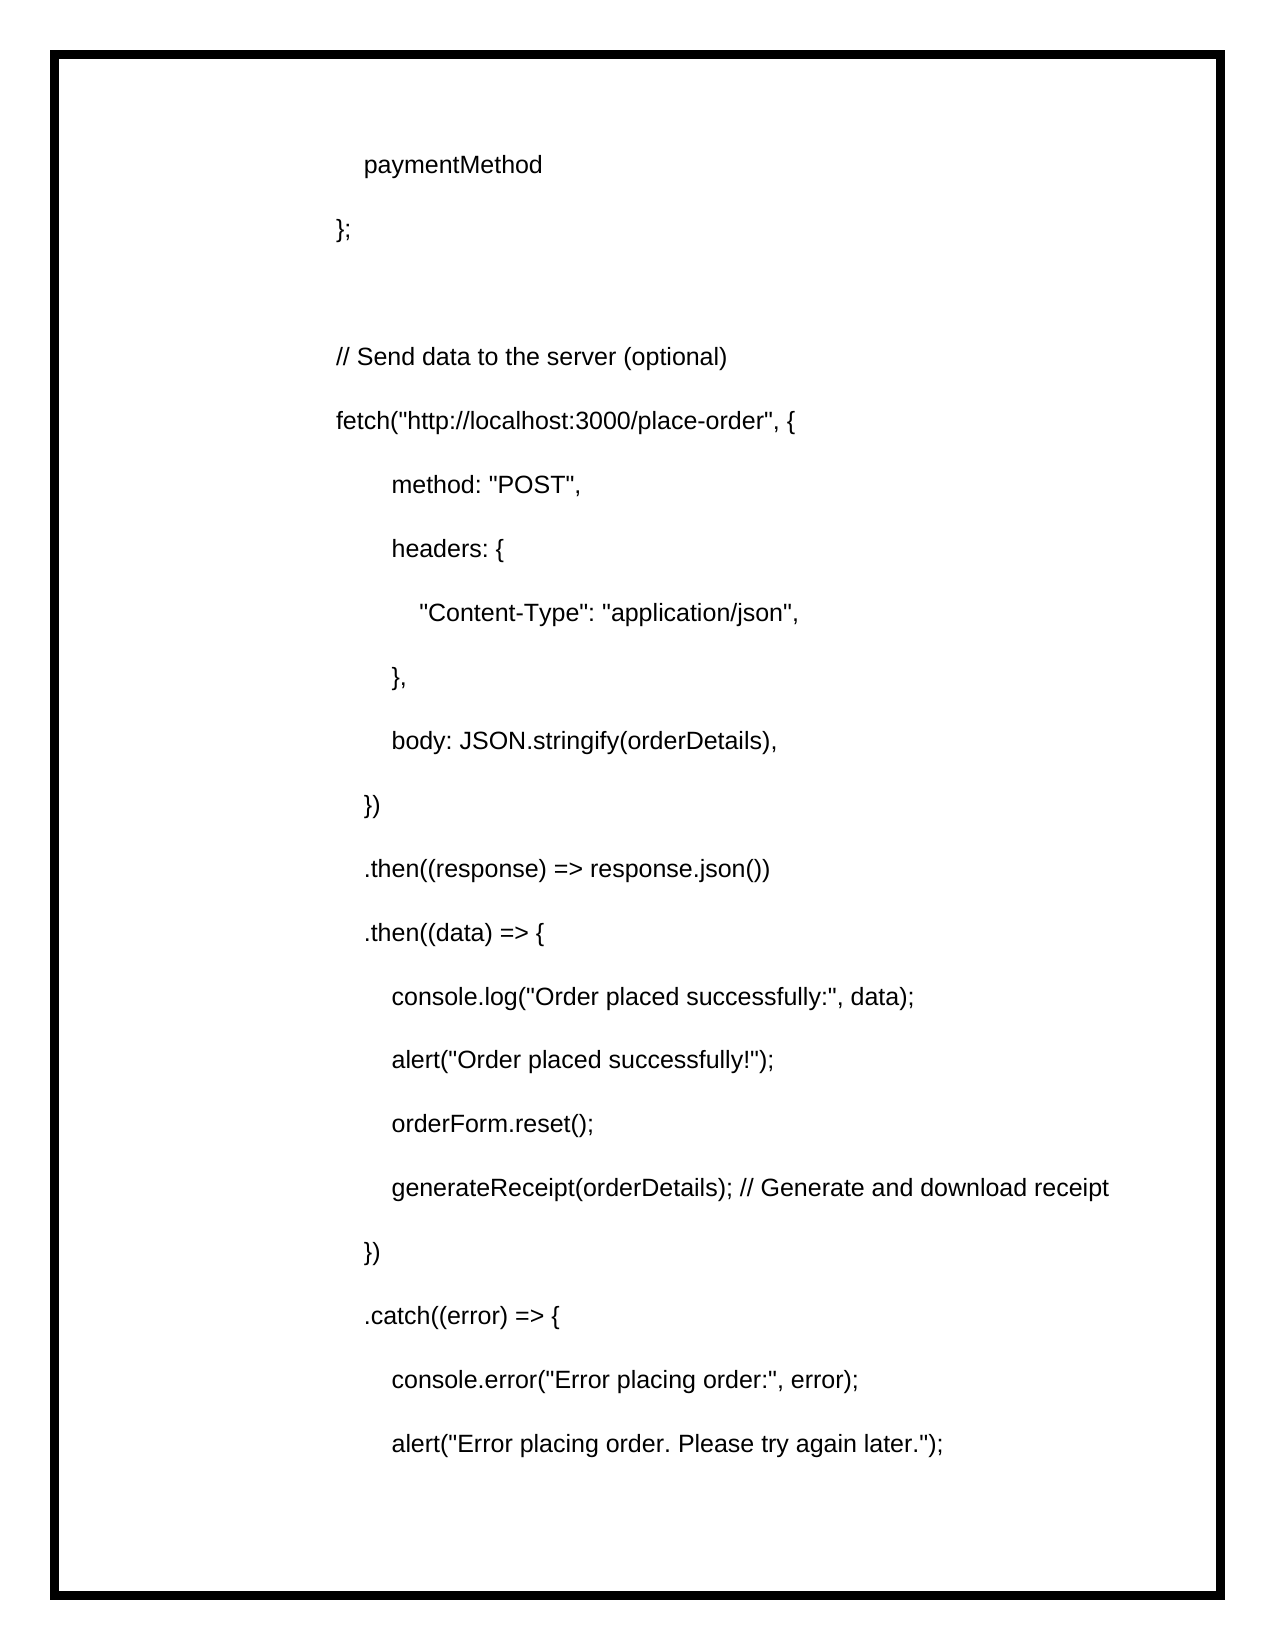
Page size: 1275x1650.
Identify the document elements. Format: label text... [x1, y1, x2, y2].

text console.log("Order placed successfully:", data); [225, 981, 1125, 1010]
text }) [225, 789, 1125, 818]
text method: "POST", [225, 470, 1125, 498]
text headers: { [225, 534, 1125, 562]
text }) [225, 1237, 1125, 1266]
text }; [225, 214, 1125, 243]
text orderForm.reset(); [225, 1109, 1125, 1138]
text alert("Error placing order. Please try again later."); [225, 1429, 1125, 1458]
text fetch("http://localhost:3000/place-order", { [225, 406, 1125, 434]
text paymentMethod [225, 150, 1125, 179]
text "Content-Type": "application/json", [225, 598, 1125, 626]
text .then((data) => { [225, 917, 1125, 946]
text alert("Order placed successfully!"); [225, 1045, 1125, 1074]
text generateReceipt(orderDetails); // Generate and download receipt [225, 1173, 1125, 1202]
text .then((response) => response.json()) [225, 853, 1125, 882]
text .catch((error) => { [225, 1301, 1125, 1330]
text // Send data to the server (optional) [225, 342, 1125, 371]
text }, [225, 662, 1125, 690]
text body: JSON.stringify(orderDetails), [225, 726, 1125, 754]
text console.error("Error placing order:", error); [225, 1365, 1125, 1394]
